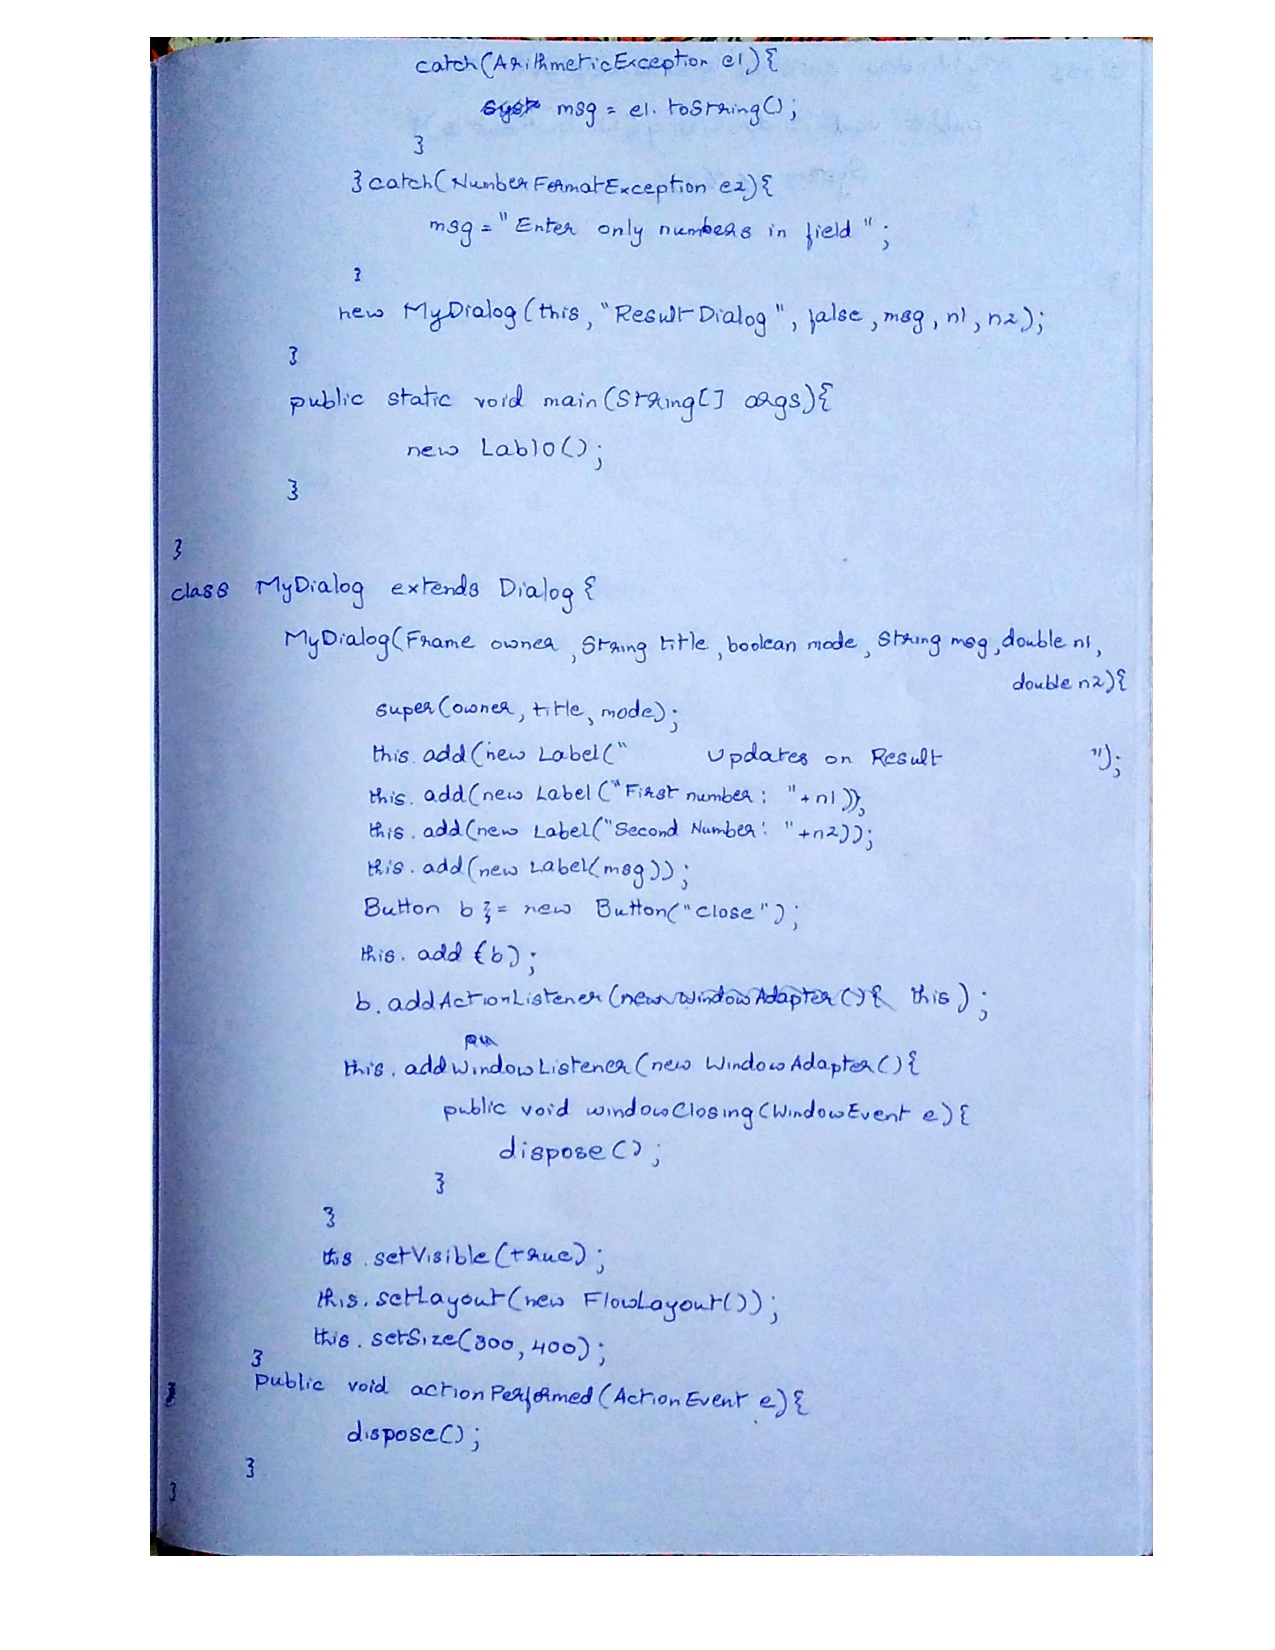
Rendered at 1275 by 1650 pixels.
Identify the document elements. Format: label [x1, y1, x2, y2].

picture [150, 37, 1153, 1556]
